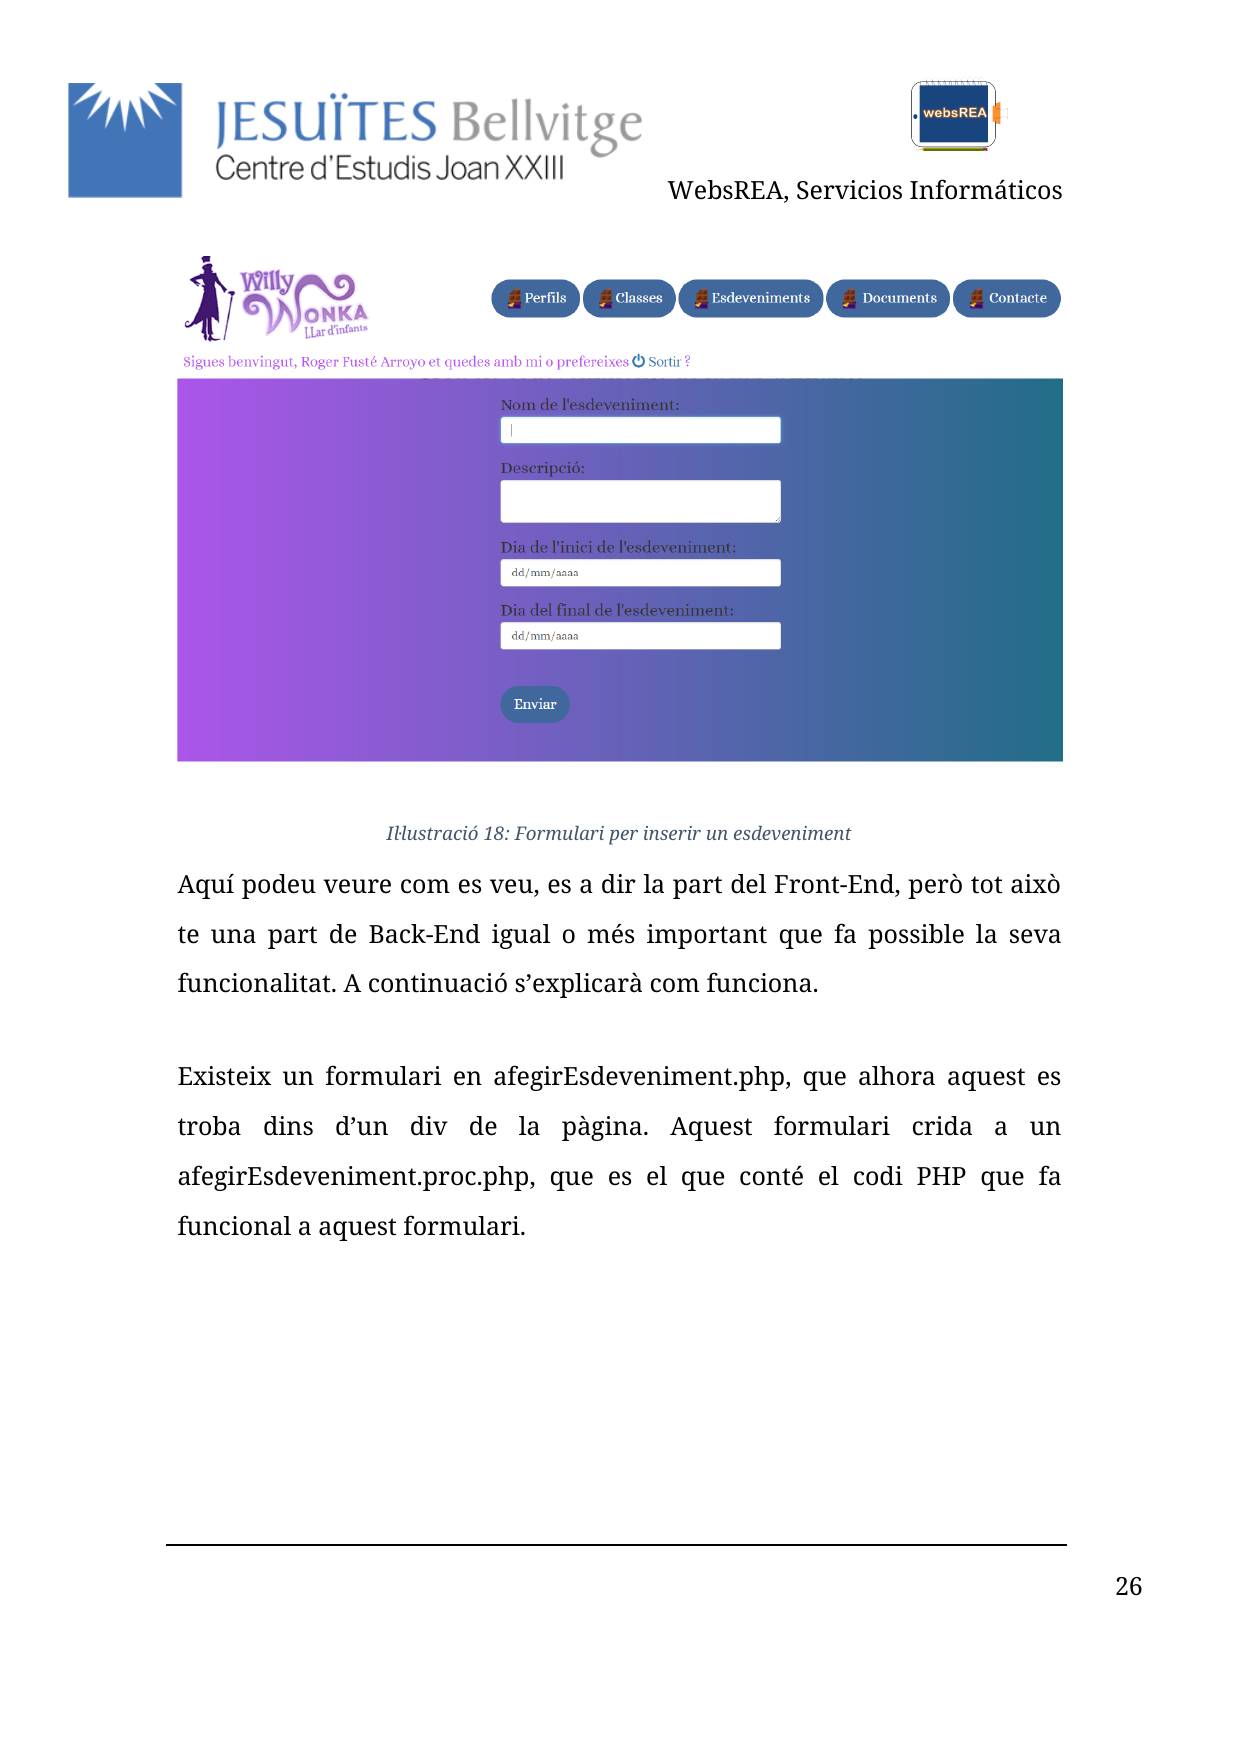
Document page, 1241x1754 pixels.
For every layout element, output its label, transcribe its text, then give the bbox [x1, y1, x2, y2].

picture [898, 73, 1014, 157]
picture [68, 83, 670, 198]
text Aquí podeu veure com es veu, es a dir la part del Front-End, però tot això te una part de Back-End igual o més important que fa possible la seva funcionalitat. A continuació s’explicarà com funciona. [177, 867, 1063, 1000]
text Il·lustració 18: Formulari per inserir un esdeveniment [177, 820, 1063, 846]
picture [177, 256, 1063, 762]
text Existeix un formulari en afegirEsdeveniment.php, que alhora aquest es troba dins d’un div de la pàgina. Aquest formulari crida a un afegirEsdeveniment.proc.php, que es el que conté el codi PHP que fa funcional a aquest formulari. [177, 1059, 1063, 1242]
